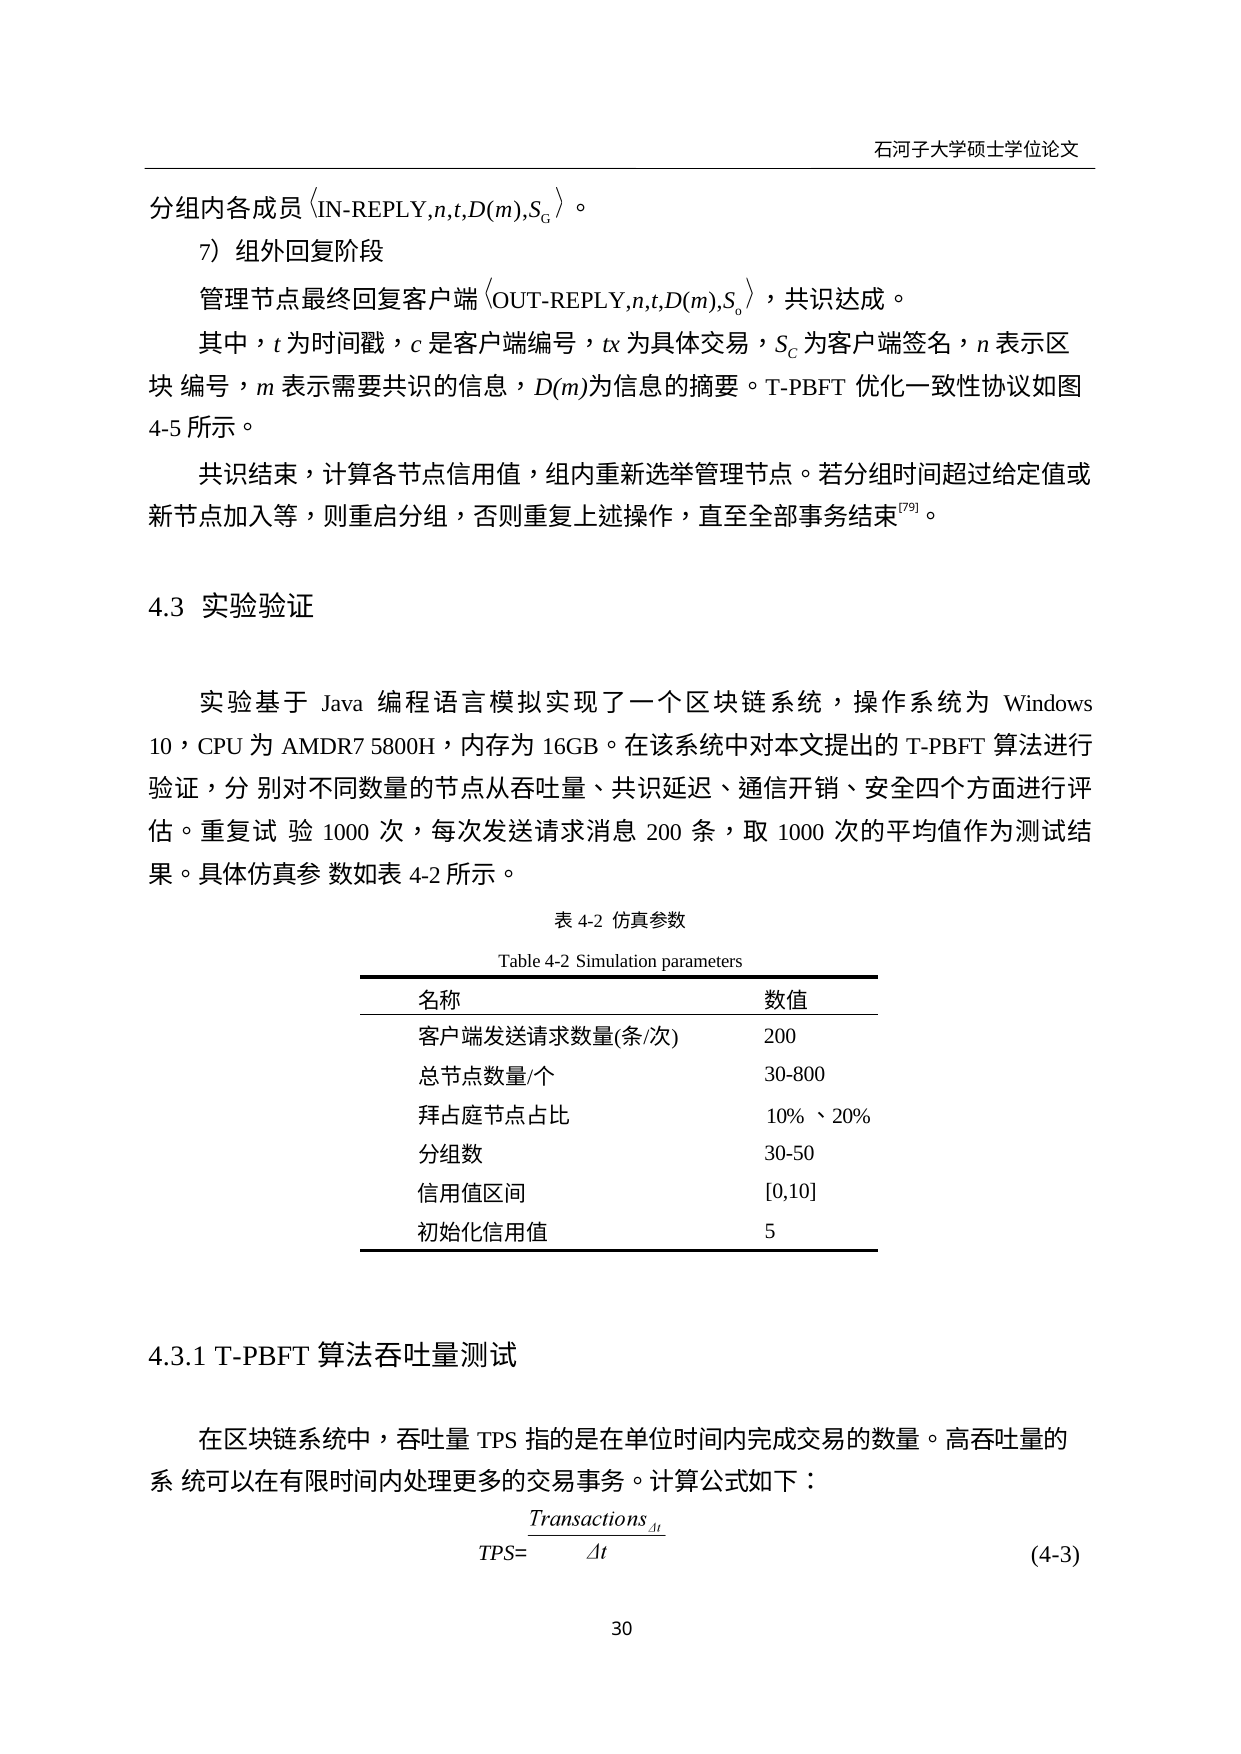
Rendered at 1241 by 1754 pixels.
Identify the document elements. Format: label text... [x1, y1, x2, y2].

table_cell 总节点数量/个 [360, 1054, 720, 1091]
text 分组内各成员 IN-REPLY,n,t,D(m),SG 。 [149, 189, 1096, 225]
text 实验基于 Java 编程语言模拟实现了一个区块链系统，操作系统为 Windows 10，CPU 为 AMDR7 5800H，内存为 16GB。在该系统中对本文提出的 T-PBFT 算法进行验证，分 别对不同数量的节点从吞吐量、共识延迟、通信开销、安全四个方面进行评估。重复试 验 1000 次，每次发送请求消息 200 条，取 1000 次的平均值作为测试结果。具体仿真参 数如表 4-2 所示。 [148, 685, 1093, 891]
table_cell 初始化信用值 [360, 1208, 720, 1249]
picture [555, 187, 563, 218]
picture [310, 187, 317, 218]
table_cell 30-50 [720, 1130, 878, 1169]
picture [527, 1510, 666, 1559]
text 4.3 实验验证 [148, 587, 1096, 623]
text TPS= (4-3) [478, 1511, 1096, 1568]
text 管理节点最终回复客户端 OUT-REPLY,n,t,D(m),So ，共识达成。 [199, 278, 1096, 316]
table_cell 200 [720, 1015, 878, 1054]
text 其中，t 为时间戳，c 是客户端编号，tx 为具体交易，SC 为客户端签名，n 表示区块 编号，m 表示需要共识的信息，D(m)为信息的摘要。T-PBFT 优化一致性协议如图 4-5 所示。 [149, 326, 1093, 443]
text 4.3.1 T-PBFT 算法吞吐量测试 [148, 1336, 1096, 1373]
table_cell 10% 、20% [720, 1091, 878, 1130]
table_cell 信用值区间 [360, 1169, 720, 1208]
table_cell 5 [720, 1208, 878, 1249]
picture [485, 277, 492, 309]
text 7）组外回复阶段 [198, 236, 1096, 267]
text 共识结束，计算各节点信用值，组内重新选举管理节点。若分组时间超过给定值或 新节点加入等，则重启分组，否则重复上述操作，直至全部事务结束[79]。 [149, 457, 1093, 532]
table_cell 分组数 [360, 1130, 720, 1169]
table_cell 客户端发送请求数量(条/次) [360, 1015, 720, 1054]
picture [746, 277, 753, 309]
text Table 4-2 Simulation parameters [498, 954, 1096, 971]
table_cell [0,10] [720, 1169, 878, 1208]
text 表 4-2 仿真参数 [554, 908, 1096, 932]
table_header 名称 [360, 979, 720, 1014]
table_cell 拜占庭节点占比 [360, 1091, 720, 1130]
table_cell 30-800 [720, 1054, 878, 1091]
text 在区块链系统中，吞吐量 TPS 指的是在单位时间内完成交易的数量。高吞吐量的系 统可以在有限时间内处理更多的交易事务。计算公式如下： [149, 1422, 1093, 1497]
table_header 数值 [720, 979, 878, 1014]
